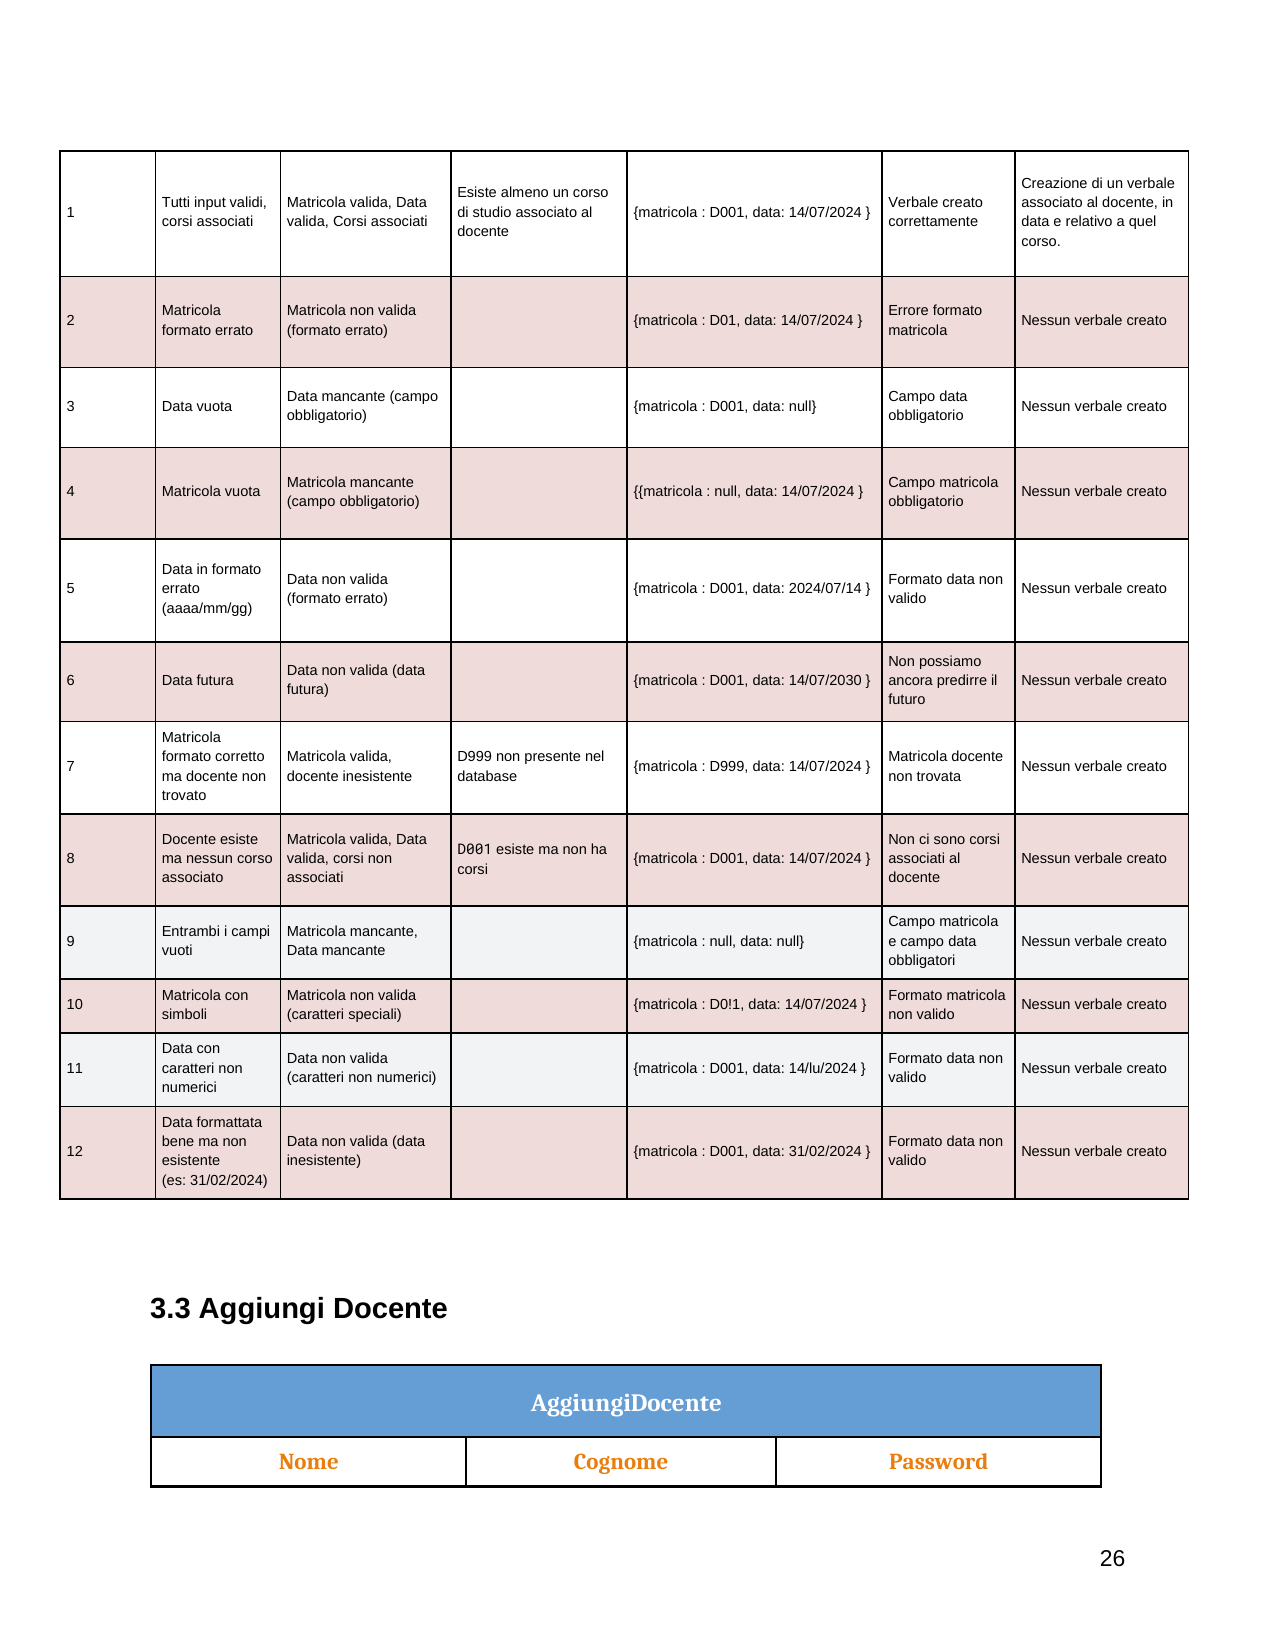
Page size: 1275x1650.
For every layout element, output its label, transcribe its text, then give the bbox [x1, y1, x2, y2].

table_cell Nome [152, 1438, 465, 1485]
table_cell Nessun verbale creato [1016, 907, 1188, 978]
table_cell Nessun verbale creato [1016, 643, 1188, 721]
table_cell [452, 1034, 626, 1106]
table_cell {matricola : D001, data: 14/07/2030 } [628, 643, 881, 721]
table_cell Matricola non valida (formato errato) [281, 277, 450, 367]
table_cell Matricola formato corretto ma docente non trovato [156, 722, 280, 813]
table_cell D001 esiste ma non ha corsi [452, 815, 626, 905]
table_cell Non possiamo ancora predirre il futuro [883, 643, 1014, 721]
table_cell Matricola formato errato [156, 277, 280, 367]
table_cell 10 [61, 980, 155, 1032]
table_cell Errore formato matricola [883, 277, 1014, 367]
table_cell Data futura [156, 643, 280, 721]
table_cell [452, 643, 626, 721]
table_cell Data non valida (data inesistente) [281, 1107, 450, 1198]
table_cell {matricola : null, data: null} [628, 907, 881, 978]
table_cell Data formattata bene ma non esistente (es: 31/02/2024) [156, 1107, 280, 1198]
table_cell Data non valida (formato errato) [281, 540, 450, 641]
table_cell {matricola : D999, data: 14/07/2024 } [628, 722, 881, 813]
table_cell Nessun verbale creato [1016, 1107, 1188, 1198]
table_cell Nessun verbale creato [1016, 277, 1188, 367]
table_cell Formato data non valido [883, 1034, 1014, 1106]
table_cell [452, 907, 626, 978]
table_cell [452, 980, 626, 1032]
table_cell [452, 448, 626, 538]
table_cell 12 [61, 1107, 155, 1198]
table_cell Matricola vuota [156, 448, 280, 538]
table_cell {matricola : D0!1, data: 14/07/2024 } [628, 980, 881, 1032]
table_cell Campo data obbligatorio [883, 368, 1014, 447]
table_cell 1 [61, 152, 155, 276]
table_cell Nessun verbale creato [1016, 368, 1188, 447]
table_cell [452, 1107, 626, 1198]
table_cell 8 [61, 815, 155, 905]
table_cell Formato data non valido [883, 540, 1014, 641]
table_cell Docente esiste ma nessun corso associato [156, 815, 280, 905]
table_cell Verbale creato correttamente [883, 152, 1014, 276]
table_cell Data mancante (campo obbligatorio) [281, 368, 450, 447]
table_cell {matricola : D001, data: 2024/07/14 } [628, 540, 881, 641]
table_cell Nessun verbale creato [1016, 722, 1188, 813]
table_cell Matricola valida, Data valida, Corsi associati [281, 152, 450, 276]
table_cell Matricola mancante (campo obbligatorio) [281, 448, 450, 538]
subtitle 3.3 Aggiungi Docente [150, 1291, 1125, 1325]
table_cell Matricola valida, docente inesistente [281, 722, 450, 813]
table_cell 11 [61, 1034, 155, 1106]
table_cell Data vuota [156, 368, 280, 447]
table_cell [452, 368, 626, 447]
table_cell Password [777, 1438, 1100, 1485]
table_cell Non ci sono corsi associati al docente [883, 815, 1014, 905]
table_cell {matricola : D001, data: 14/lu/2024 } [628, 1034, 881, 1106]
table_cell {matricola : D001, data: 31/02/2024 } [628, 1107, 881, 1198]
table_cell Matricola docente non trovata [883, 722, 1014, 813]
table_cell Entrambi i campi vuoti [156, 907, 280, 978]
table_cell Nessun verbale creato [1016, 540, 1188, 641]
table_cell 6 [61, 643, 155, 721]
table_cell {matricola : D001, data: 14/07/2024 } [628, 152, 881, 276]
table_cell {matricola : D001, data: null} [628, 368, 881, 447]
table_cell Data non valida (data futura) [281, 643, 450, 721]
table_cell [452, 277, 626, 367]
table_cell Nessun verbale creato [1016, 1034, 1188, 1106]
table_cell Nessun verbale creato [1016, 448, 1188, 538]
table_cell Creazione di un verbale associato al docente, in data e relativo a quel corso. [1016, 152, 1188, 276]
table_cell Nessun verbale creato [1016, 980, 1188, 1032]
table_cell {matricola : D01, data: 14/07/2024 } [628, 277, 881, 367]
table_cell Nessun verbale creato [1016, 815, 1188, 905]
table_cell Data non valida (caratteri non numerici) [281, 1034, 450, 1106]
table_cell Matricola valida, Data valida, corsi non associati [281, 815, 450, 905]
table_cell 5 [61, 540, 155, 641]
table_header AggiungiDocente [152, 1366, 1100, 1436]
table_cell Cognome [467, 1438, 775, 1485]
table_cell Data con caratteri non numerici [156, 1034, 280, 1106]
table_cell Matricola con simboli [156, 980, 280, 1032]
table_cell Esiste almeno un corso di studio associato al docente [452, 152, 626, 276]
table_cell {matricola : D001, data: 14/07/2024 } [628, 815, 881, 905]
table_cell 7 [61, 722, 155, 813]
table_cell Formato matricola non valido [883, 980, 1014, 1032]
table_cell Matricola mancante, Data mancante [281, 907, 450, 978]
table_cell 9 [61, 907, 155, 978]
table_cell D999 non presente nel database [452, 722, 626, 813]
table_cell 2 [61, 277, 155, 367]
table_cell 3 [61, 368, 155, 447]
table_cell Data in formato errato (aaaa/mm/gg) [156, 540, 280, 641]
table_cell Tutti input validi, corsi associati [156, 152, 280, 276]
table_cell Formato data non valido [883, 1107, 1014, 1198]
table_cell {{matricola : null, data: 14/07/2024 } [628, 448, 881, 538]
table_cell Campo matricola obbligatorio [883, 448, 1014, 538]
table_cell [452, 540, 626, 641]
table_cell Campo matricola e campo data obbligatori [883, 907, 1014, 978]
table_cell 4 [61, 448, 155, 538]
table_cell Matricola non valida (caratteri speciali) [281, 980, 450, 1032]
